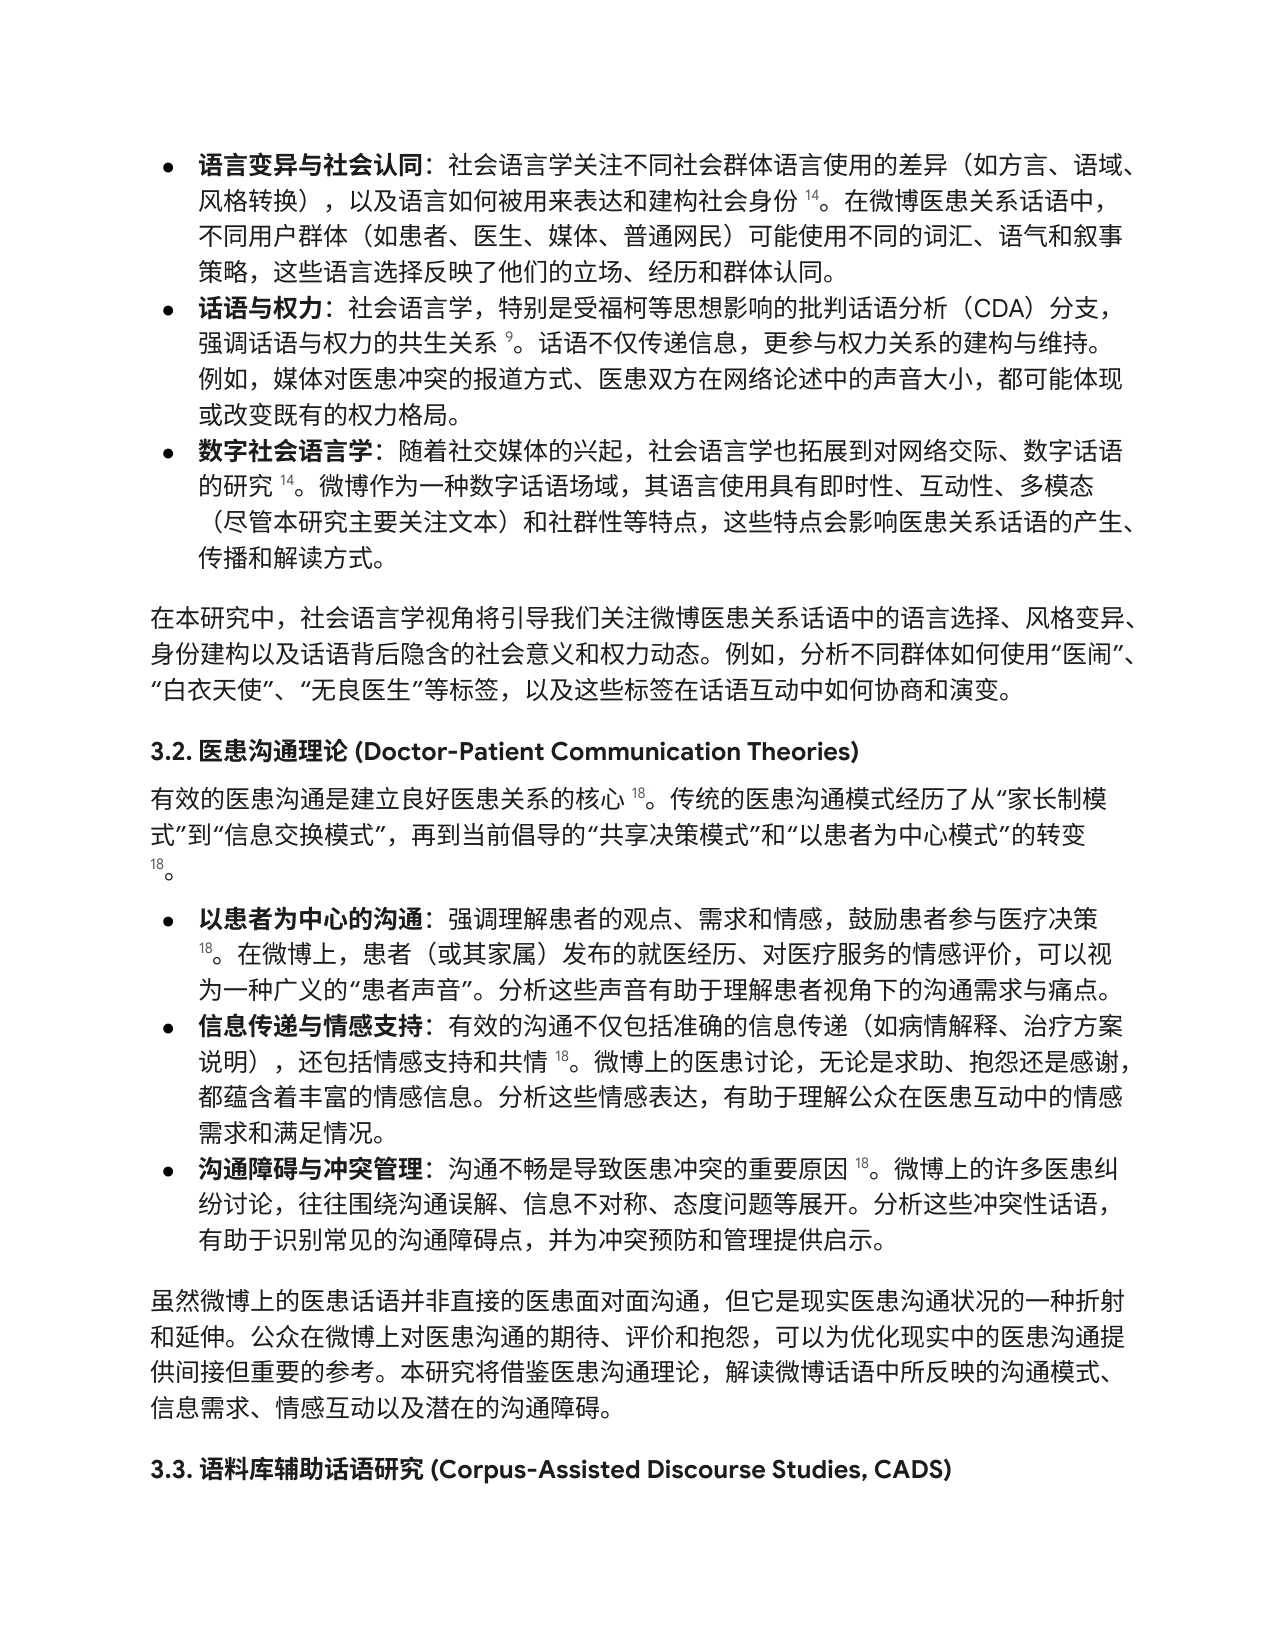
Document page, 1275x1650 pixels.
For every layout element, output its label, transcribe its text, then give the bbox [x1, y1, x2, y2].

list 沟通障碍与冲突管理：沟通不畅是导致医患冲突的重要原因 18。微博上的许多医患纠纷讨论，往往围绕沟通误解、信息不对称、态度问题等展开。分析这些冲突性话语，有助于识别常见的沟通障碍点，并为冲突预防和管理提供启示。 [161, 1154, 1125, 1257]
list 信息传递与情感支持：有效的沟通不仅包括准确的信息传递（如病情解释、治疗方案说明），还包括情感支持和共情 18。微博上的医患讨论，无论是求助、抱怨还是感谢，都蕴含着丰富的情感信息。分析这些情感表达，有助于理解公众在医患互动中的情感需求和满足情况。 [161, 1011, 1125, 1149]
list 数字社会语言学：随着社交媒体的兴起，社会语言学也拓展到对网络交际、数字话语的研究 14。微博作为一种数字话语场域，其语言使用具有即时性、互动性、多模态（尽管本研究主要关注文本）和社群性等特点，这些特点会影响医患关系话语的产生、传播和解读方式。 [161, 436, 1125, 574]
subtitle 3.3. 语料库辅助话语研究 (Corpus-Assisted Discourse Studies, CADS) [150, 1454, 1125, 1485]
subtitle 3.2. 医患沟通理论 (Doctor-Patient Communication Theories) [150, 736, 1125, 767]
list 话语与权力：社会语言学，特别是受福柯等思想影响的批判话语分析（CDA）分支，强调话语与权力的共生关系 9。话语不仅传递信息，更参与权力关系的建构与维持。例如，媒体对医患冲突的报道方式、医患双方在网络论述中的声音大小，都可能体现或改变既有的权力格局。 [161, 293, 1125, 431]
list 以患者为中心的沟通：强调理解患者的观点、需求和情感，鼓励患者参与医疗决策 18。在微博上，患者（或其家属）发布的就医经历、对医疗服务的情感评价，可以视为一种广义的“患者声音”。分析这些声音有助于理解患者视角下的沟通需求与痛点。 [161, 904, 1125, 1007]
list 语言变异与社会认同：社会语言学关注不同社会群体语言使用的差异（如方言、语域、风格转换），以及语言如何被用来表达和建构社会身份 14。在微博医患关系话语中，不同用户群体（如患者、医生、媒体、普通网民）可能使用不同的词汇、语气和叙事策略，这些语言选择反映了他们的立场、经历和群体认同。 [161, 150, 1125, 288]
text 虽然微博上的医患话语并非直接的医患面对面沟通，但它是现实医患沟通状况的一种折射和延伸。公众在微博上对医患沟通的期待、评价和抱怨，可以为优化现实中的医患沟通提供间接但重要的参考。本研究将借鉴医患沟通理论，解读微博话语中所反映的沟通模式、信息需求、情感互动以及潜在的沟通障碍。 [150, 1286, 1125, 1425]
text 有效的医患沟通是建立良好医患关系的核心 18。传统的医患沟通模式经历了从“家长制模式”到“信息交换模式”，再到当前倡导的“共享决策模式”和“以患者为中心模式”的转变 18。 [150, 784, 1125, 887]
text 在本研究中，社会语言学视角将引导我们关注微博医患关系话语中的语言选择、风格变异、身份建构以及话语背后隐含的社会意义和权力动态。例如，分析不同群体如何使用“医闹”、“白衣天使”、“无良医生”等标签，以及这些标签在话语互动中如何协商和演变。 [150, 604, 1125, 707]
